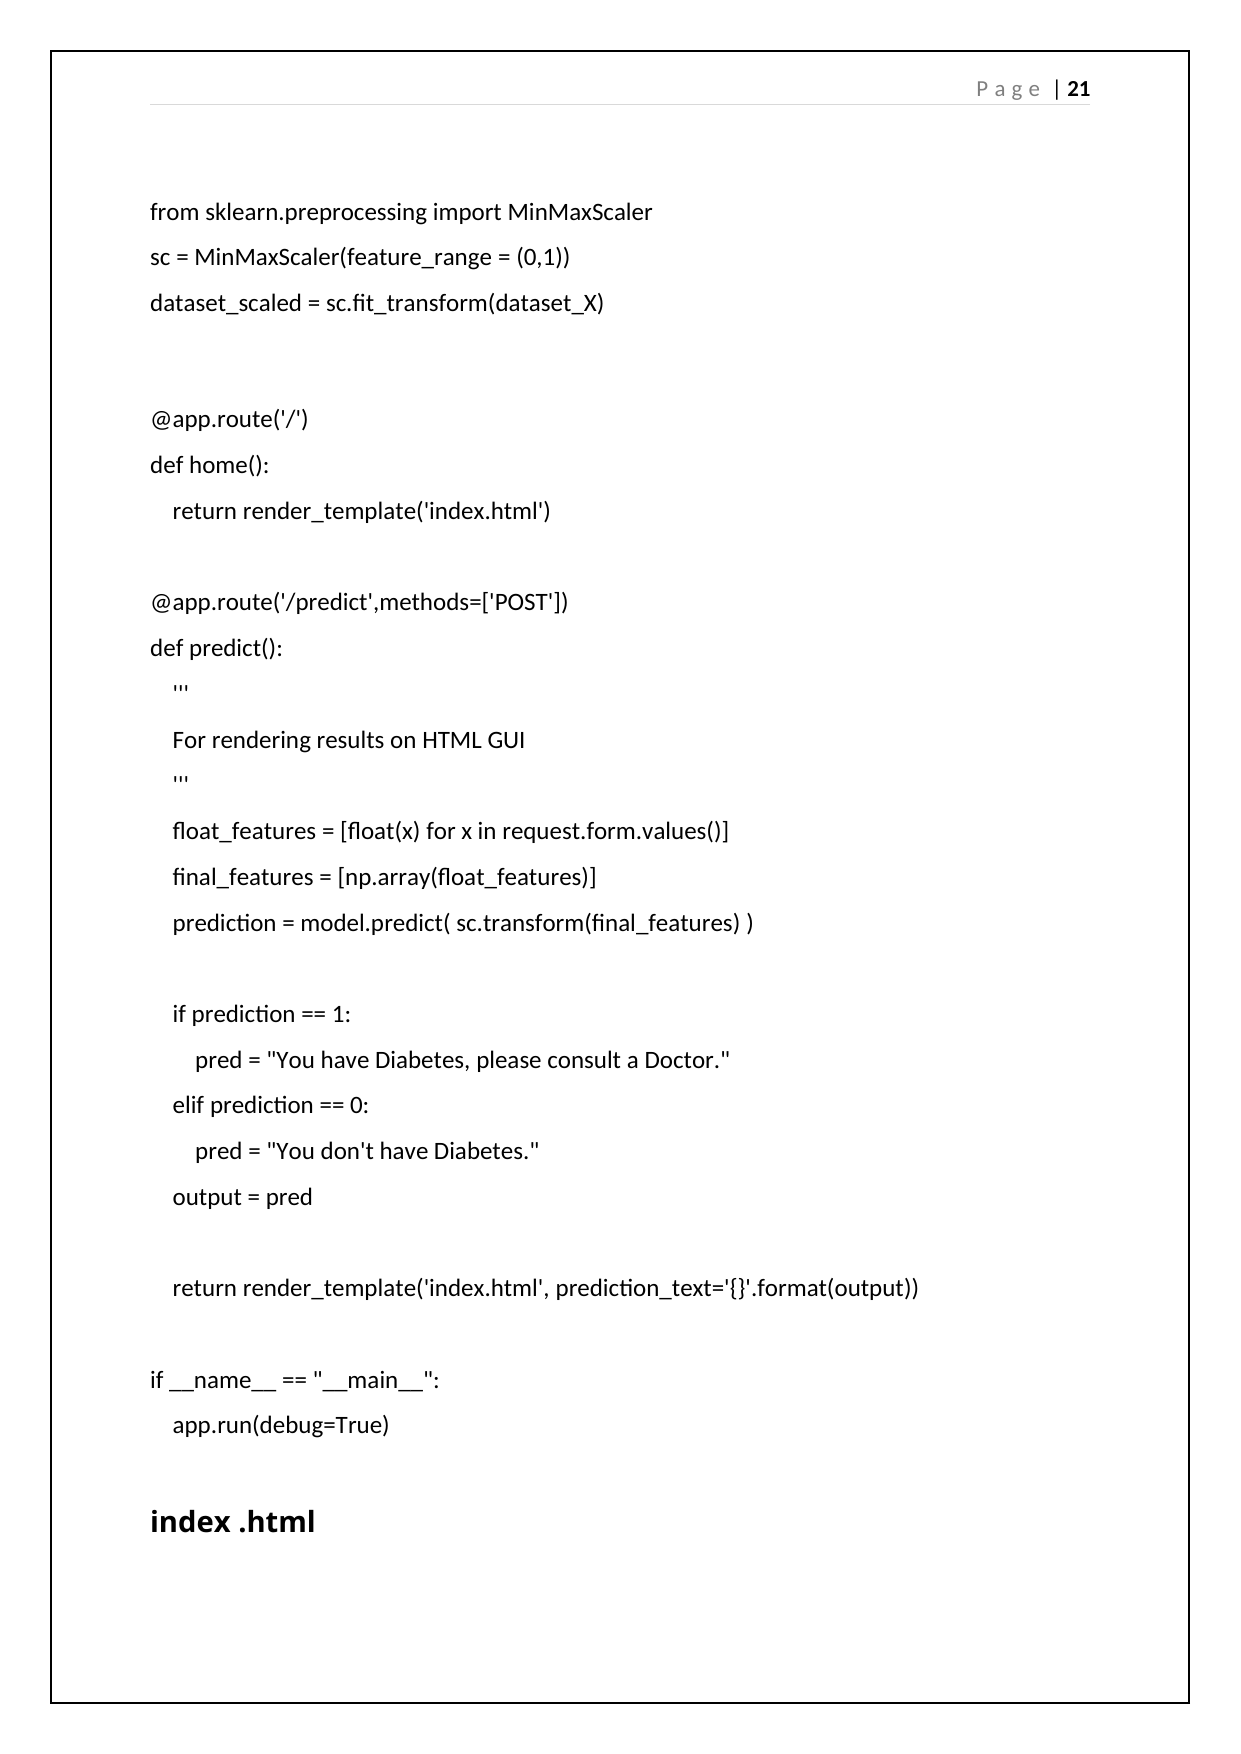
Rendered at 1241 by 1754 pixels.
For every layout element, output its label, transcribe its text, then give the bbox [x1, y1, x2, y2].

text def home(): [150, 449, 1090, 480]
text @app.route('/predict',methods=['POST']) [150, 587, 1090, 617]
text For rendering results on HTML GUI [150, 724, 1090, 754]
text @app.route('/') [150, 404, 1090, 434]
text ''' [150, 678, 1090, 708]
text float_features = [float(x) for x in request.form.values()] [150, 815, 1090, 846]
text pred = "You have Diabetes, please consult a Doctor." [150, 1044, 1090, 1074]
text output = pred [150, 1181, 1090, 1212]
text def predict(): [150, 632, 1090, 663]
text return render_template('index.html', prediction_text='{}'.format(output)) [150, 1272, 1090, 1303]
text return render_template('index.html') [150, 495, 1090, 526]
text pred = "You don't have Diabetes." [150, 1135, 1090, 1166]
text if prediction == 1: [150, 998, 1090, 1029]
text elif prediction == 0: [150, 1089, 1090, 1120]
text sc = MinMaxScaler(feature_range = (0,1)) [150, 241, 1090, 272]
text prediction = model.predict( sc.transform(final_features) ) [150, 907, 1090, 937]
text index .html [150, 1501, 1090, 1541]
text app.run(debug=True) [150, 1410, 1090, 1440]
text dataset_scaled = sc.fit_transform(dataset_X) [150, 287, 1090, 318]
text ''' [150, 769, 1090, 800]
text if __name__ == "__main__": [150, 1364, 1090, 1394]
text final_features = [np.array(float_features)] [150, 861, 1090, 891]
text from sklearn.preprocessing import MinMaxScaler [150, 196, 1090, 226]
